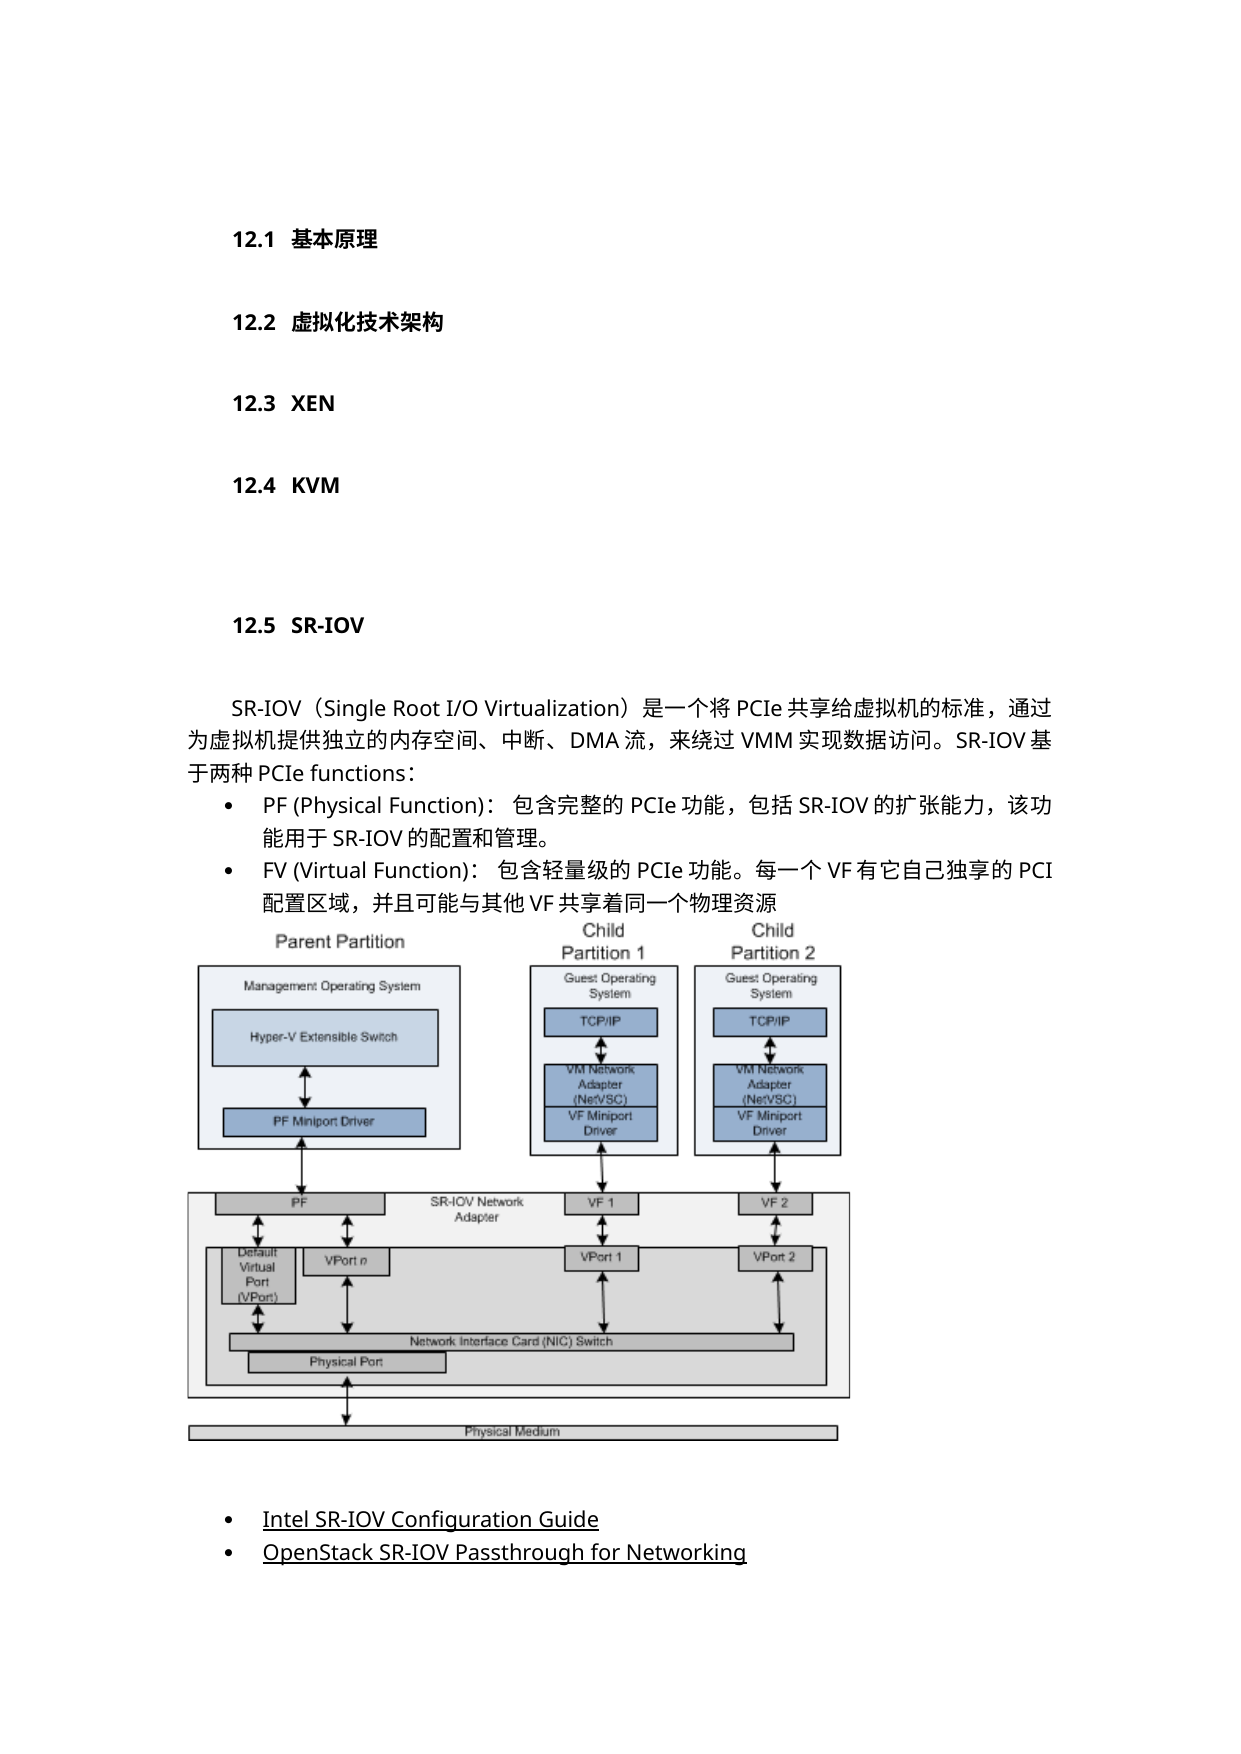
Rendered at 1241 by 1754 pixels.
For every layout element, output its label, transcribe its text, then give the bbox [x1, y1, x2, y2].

subtitle 基本原理 [232, 222, 1053, 254]
text SR-IOV（Single Root I/O Virtualization）是一个将PCIe共享给虚拟机的标准，通过为虚拟机提供独立的内存空间、中断、DMA流，来绕过VMM实现数据访问。SR-IOV基于两种PCIe functions： [187, 690, 1053, 788]
subtitle XEN [232, 387, 1053, 419]
list OpenStack SR-IOV Passthrough for Networking [225, 1535, 1053, 1568]
subtitle 虚拟化技术架构 [232, 304, 1053, 337]
list Intel SR-IOV Configuration Guide [225, 1503, 1053, 1535]
picture [187, 917, 851, 1441]
list PF (Physical Function)： 包含完整的PCIe功能，包括SR-IOV的扩张能力，该功能用于SR-IOV的配置和管理。 [225, 788, 1053, 853]
subtitle SR-IOV [232, 609, 1053, 642]
list FV (Virtual Function)： 包含轻量级的PCIe功能。每一个VF有它自己独享的PCI配置区域，并且可能与其他VF共享着同一个物理资源 [225, 853, 1053, 918]
subtitle KVM [232, 468, 1053, 501]
